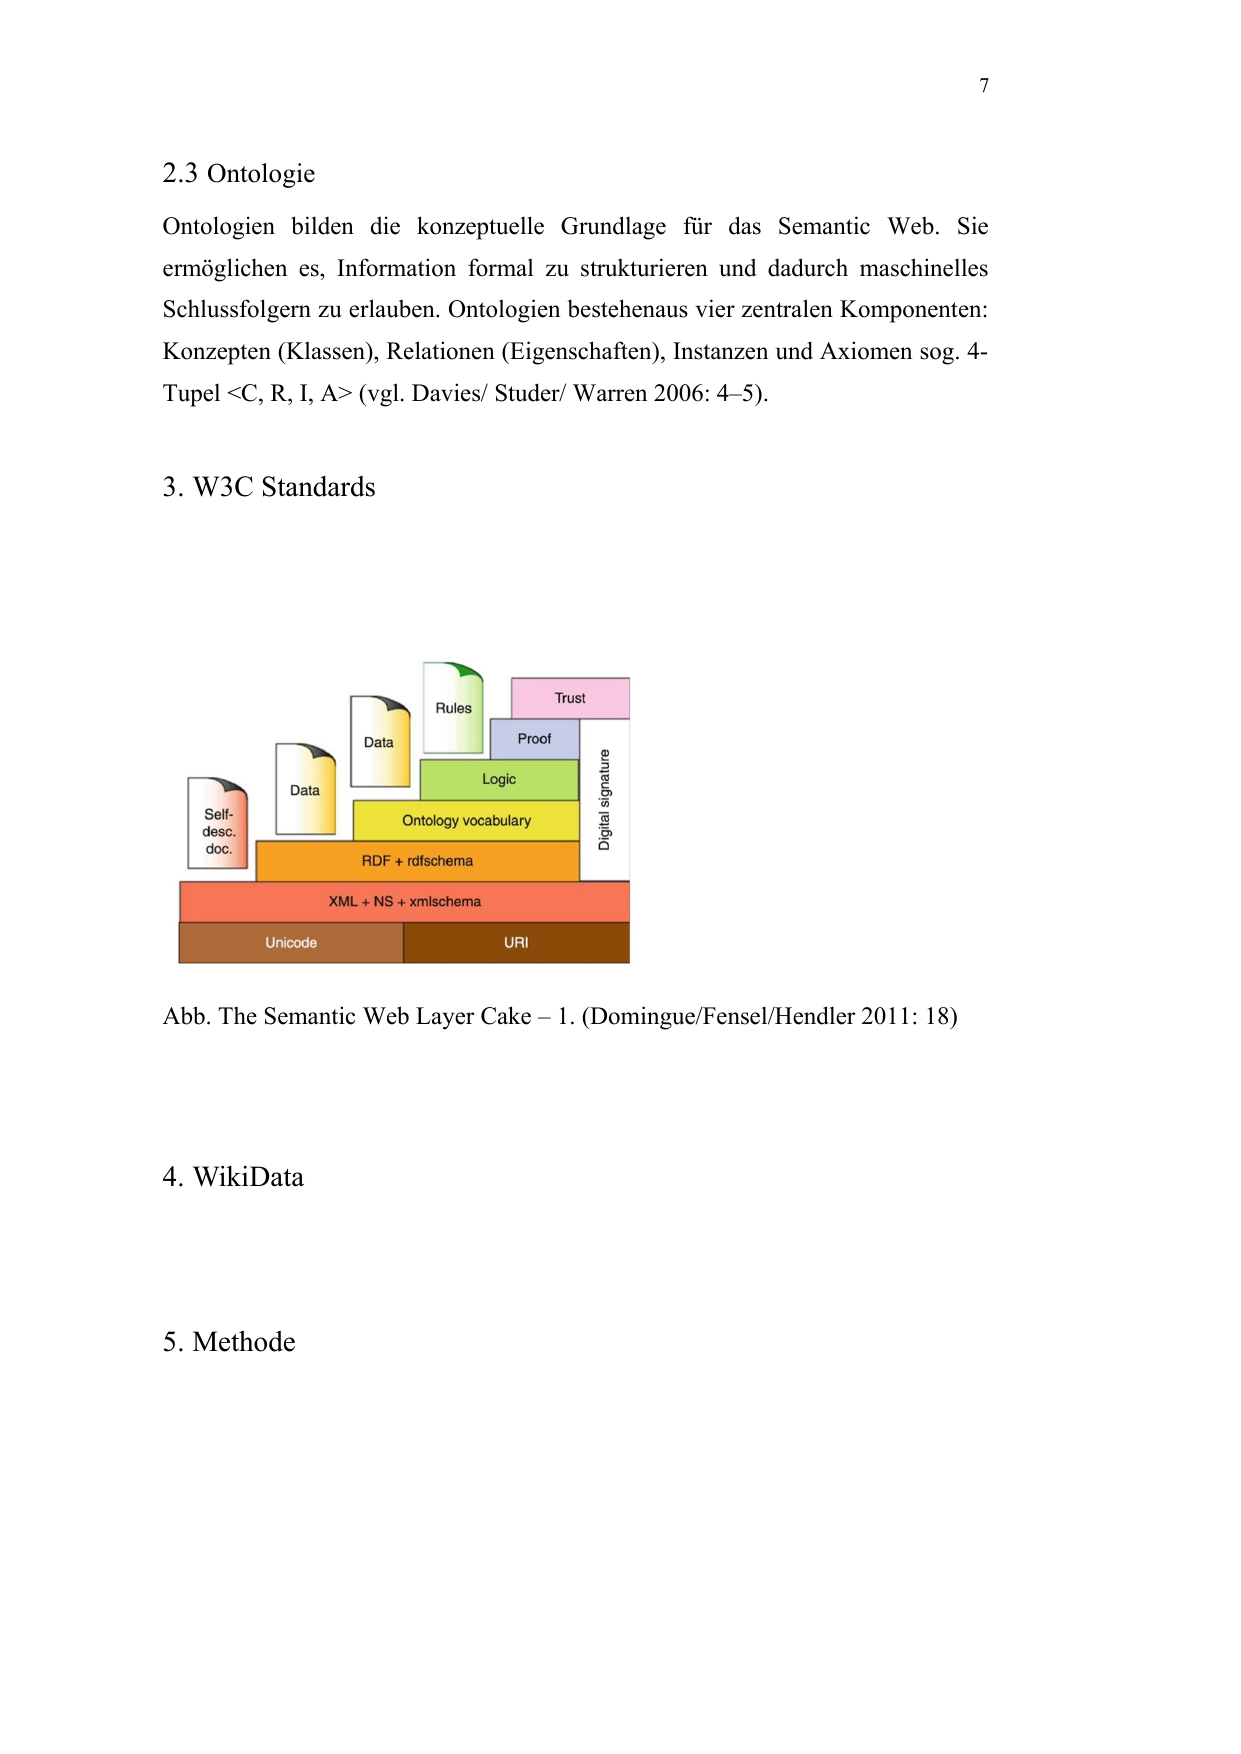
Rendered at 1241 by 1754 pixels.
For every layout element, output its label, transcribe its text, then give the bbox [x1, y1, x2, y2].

subtitle W3C Standards [162, 470, 989, 502]
picture [162, 639, 659, 976]
text Ontologien bilden die konzeptuelle Grundlage für das Semantic Web. Sie ermöglichen es, Information formal zu strukturieren und dadurch maschinelles Schlussfolgern zu erlauben. Ontologien bestehenaus vier zentralen Komponenten: Konzepten (Klassen), Relationen (Eigenschaften), Instanzen und Axiomen sog. 4-Tupel <C, R, I, A> (vgl. Davies/ Studer/ Warren 2006: 4–5). [162, 212, 989, 406]
text Abb. The Semantic Web Layer Cake – 1. (Domingue/Fensel/Hendler 2011: 18) [162, 1002, 989, 1030]
subtitle WikiData [162, 1160, 989, 1192]
subtitle Methode [162, 1325, 989, 1357]
subtitle Ontologie [162, 162, 989, 187]
